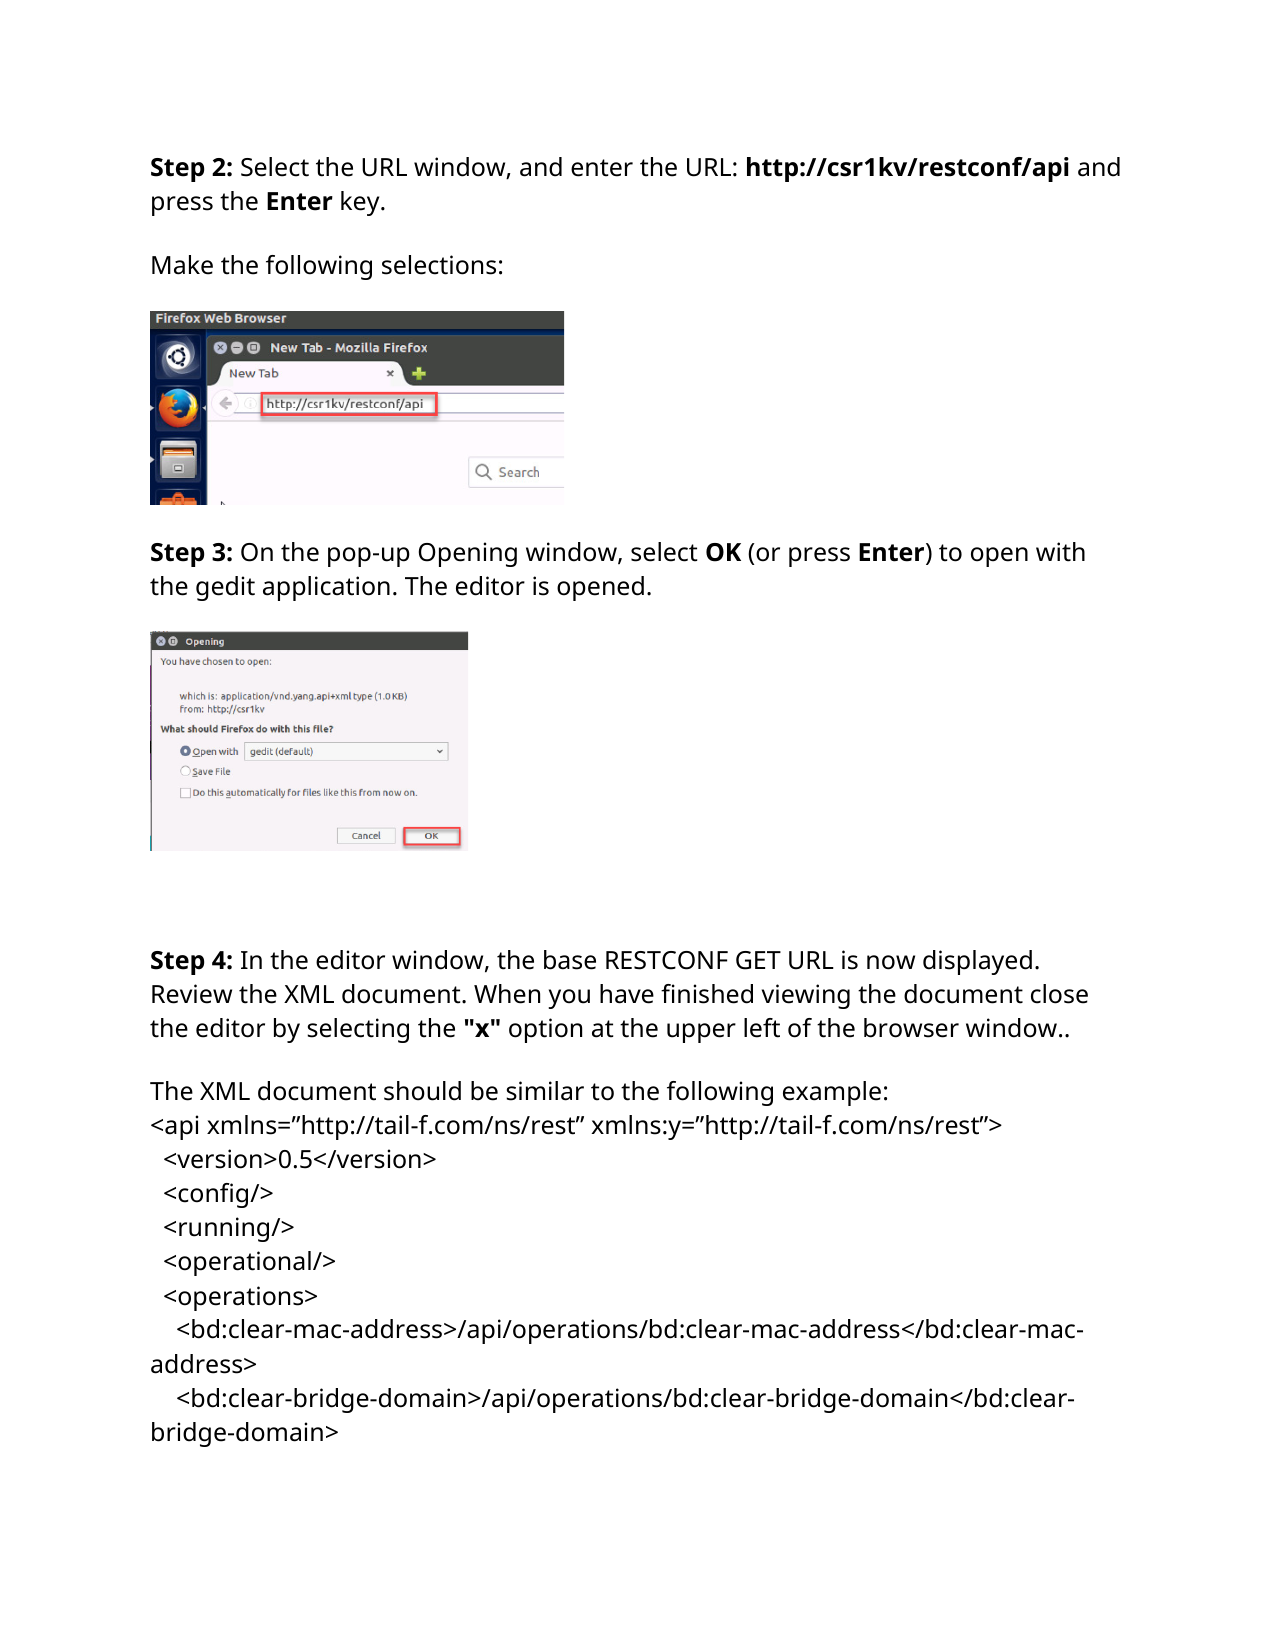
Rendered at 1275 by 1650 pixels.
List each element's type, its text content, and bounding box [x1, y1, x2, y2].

text <running/> [150, 1210, 1125, 1244]
text Make the following selections: [150, 247, 1125, 281]
text Step 2: Select the URL window, and enter the URL: http://csr1kv/restconf/api and press the Enter key. [150, 150, 1125, 218]
text <operations> [150, 1278, 1125, 1312]
text <bd:clear-mac-address>/api/operations/bd:clear-mac-address</bd:clear-mac-address> [150, 1312, 1125, 1380]
text <version>0.5</version> [150, 1142, 1125, 1176]
text <config/> [150, 1176, 1125, 1210]
text Step 3: On the pop-up Opening window, select OK (or press Enter) to open with the gedit application. The editor is opened. [150, 534, 1125, 603]
text Step 4: In the editor window, the base RESTCONF GET URL is now displayed. Review the XML document. When you have finished viewing the document close the editor by selecting the "x" option at the upper left of the browser window.. [150, 942, 1125, 1044]
text <operational/> [150, 1244, 1125, 1278]
text <bd:clear-bridge-domain>/api/operations/bd:clear-bridge-domain</bd:clear-bridge-domain> [150, 1380, 1125, 1448]
text The XML document should be similar to the following example: [150, 1074, 1125, 1108]
text <api xmlns=”http://tail-f.com/ns/rest” xmlns:y=”http://tail-f.com/ns/rest”> [150, 1108, 1125, 1142]
